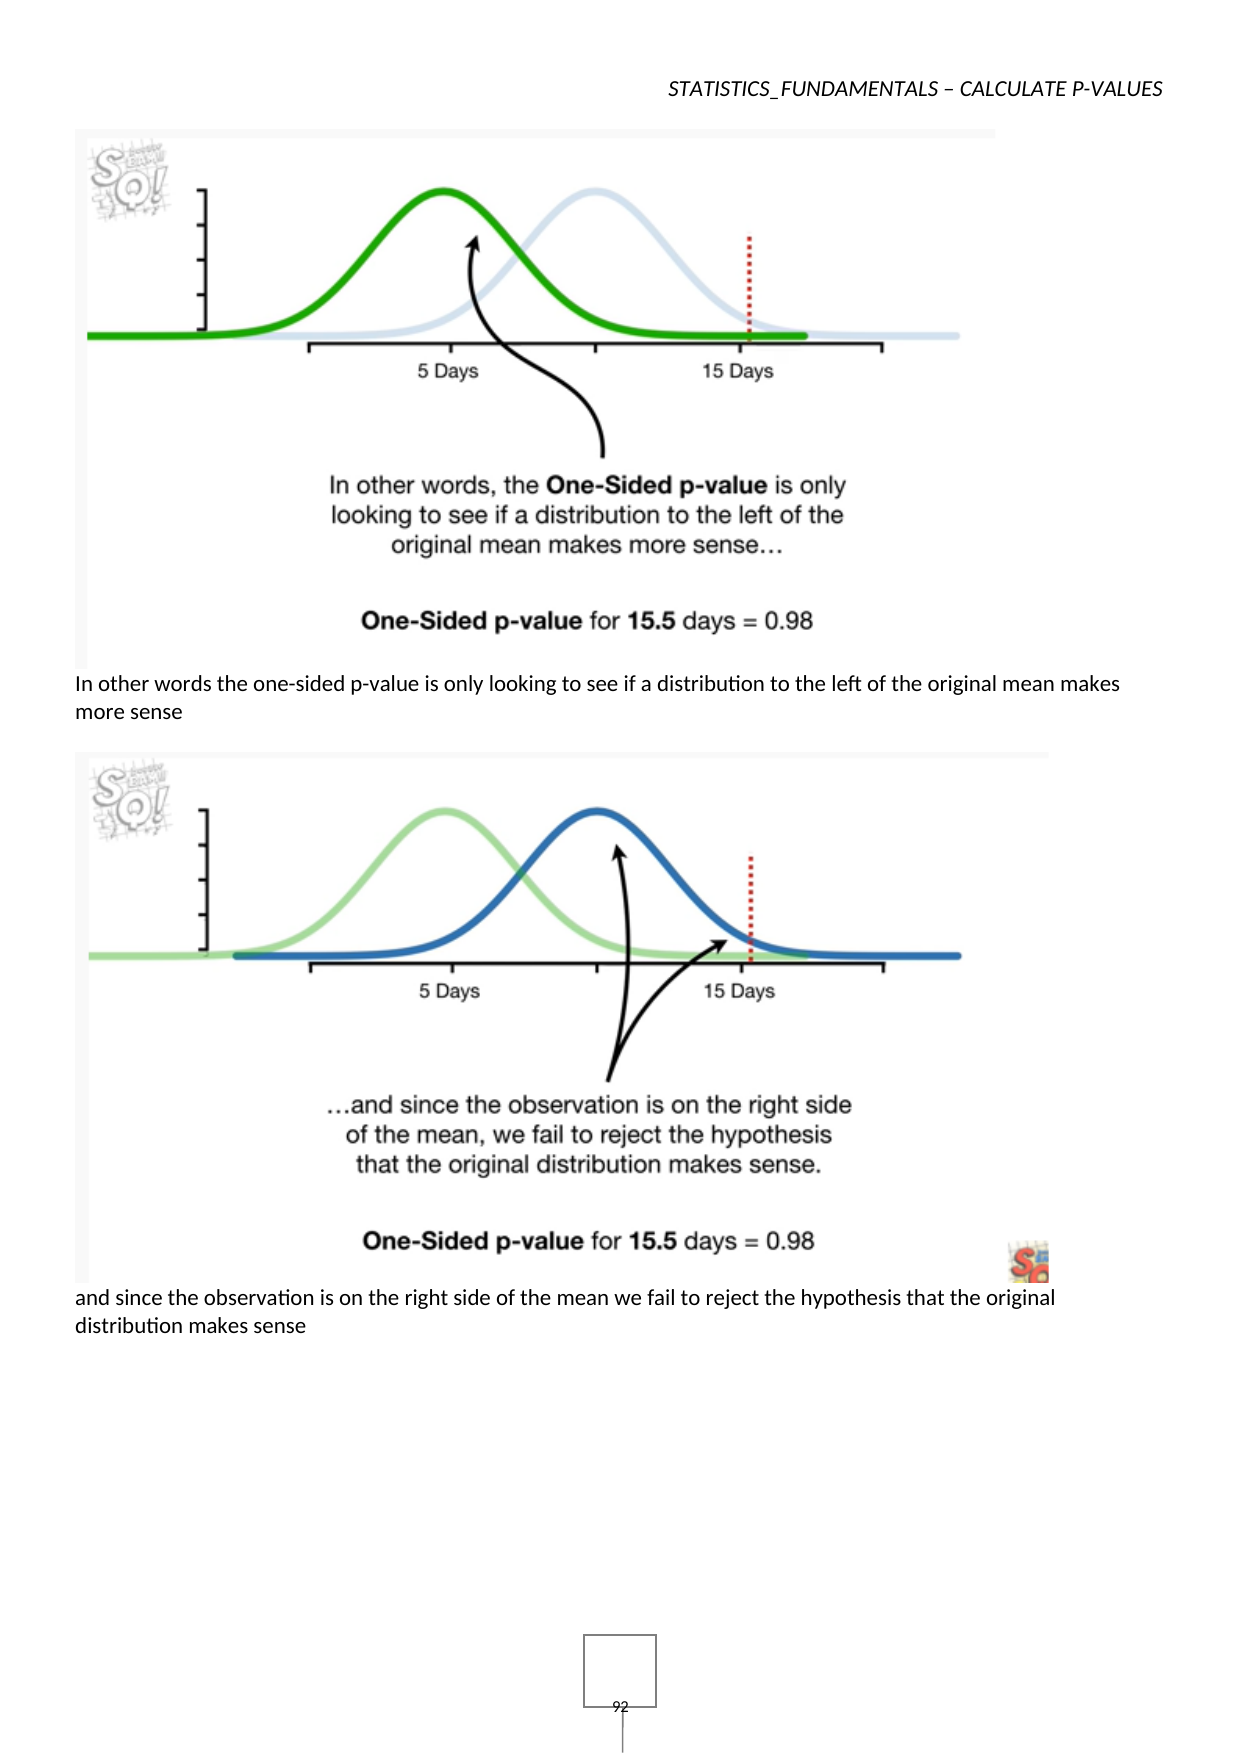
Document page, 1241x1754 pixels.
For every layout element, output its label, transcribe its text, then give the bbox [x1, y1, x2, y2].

picture [75, 752, 1049, 1283]
picture [75, 129, 996, 669]
text In other words the one-sided p-value is only looking to see if a distribution to the left of the original mean makes more sense [75, 669, 1165, 725]
text and since the observation is on the right side of the mean we fail to reject the hypothesis that the original distribution makes sense [75, 1283, 1165, 1339]
